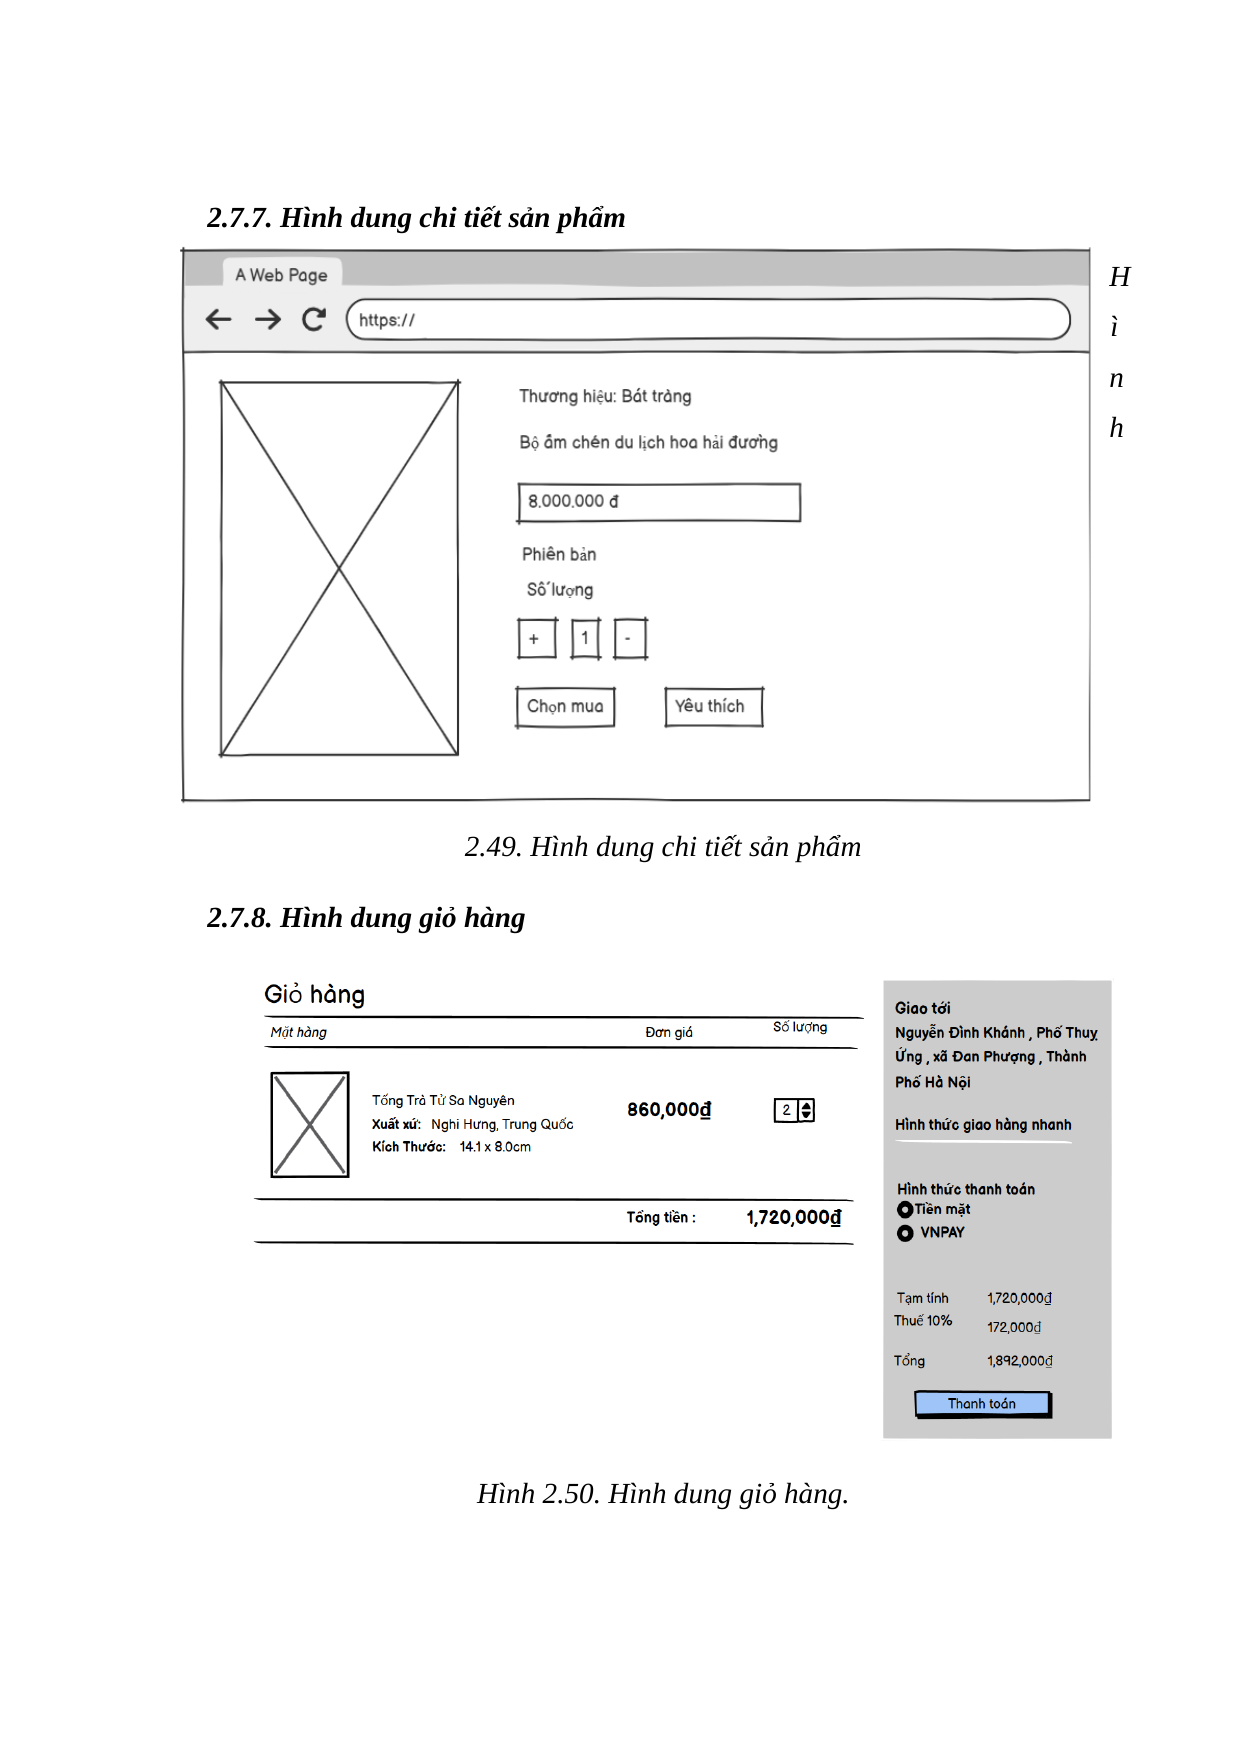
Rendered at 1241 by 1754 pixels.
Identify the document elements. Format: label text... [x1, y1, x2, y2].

subtitle 2.7.8. Hình dung giỏ hàng [207, 901, 1122, 934]
picture [177, 244, 1090, 803]
subtitle 2.7.7. Hình dung chi tiết sản phẩm [207, 201, 1122, 234]
text Hình 2.50. Hình dung giỏ hàng. [207, 1477, 1122, 1510]
picture [246, 959, 1120, 1460]
